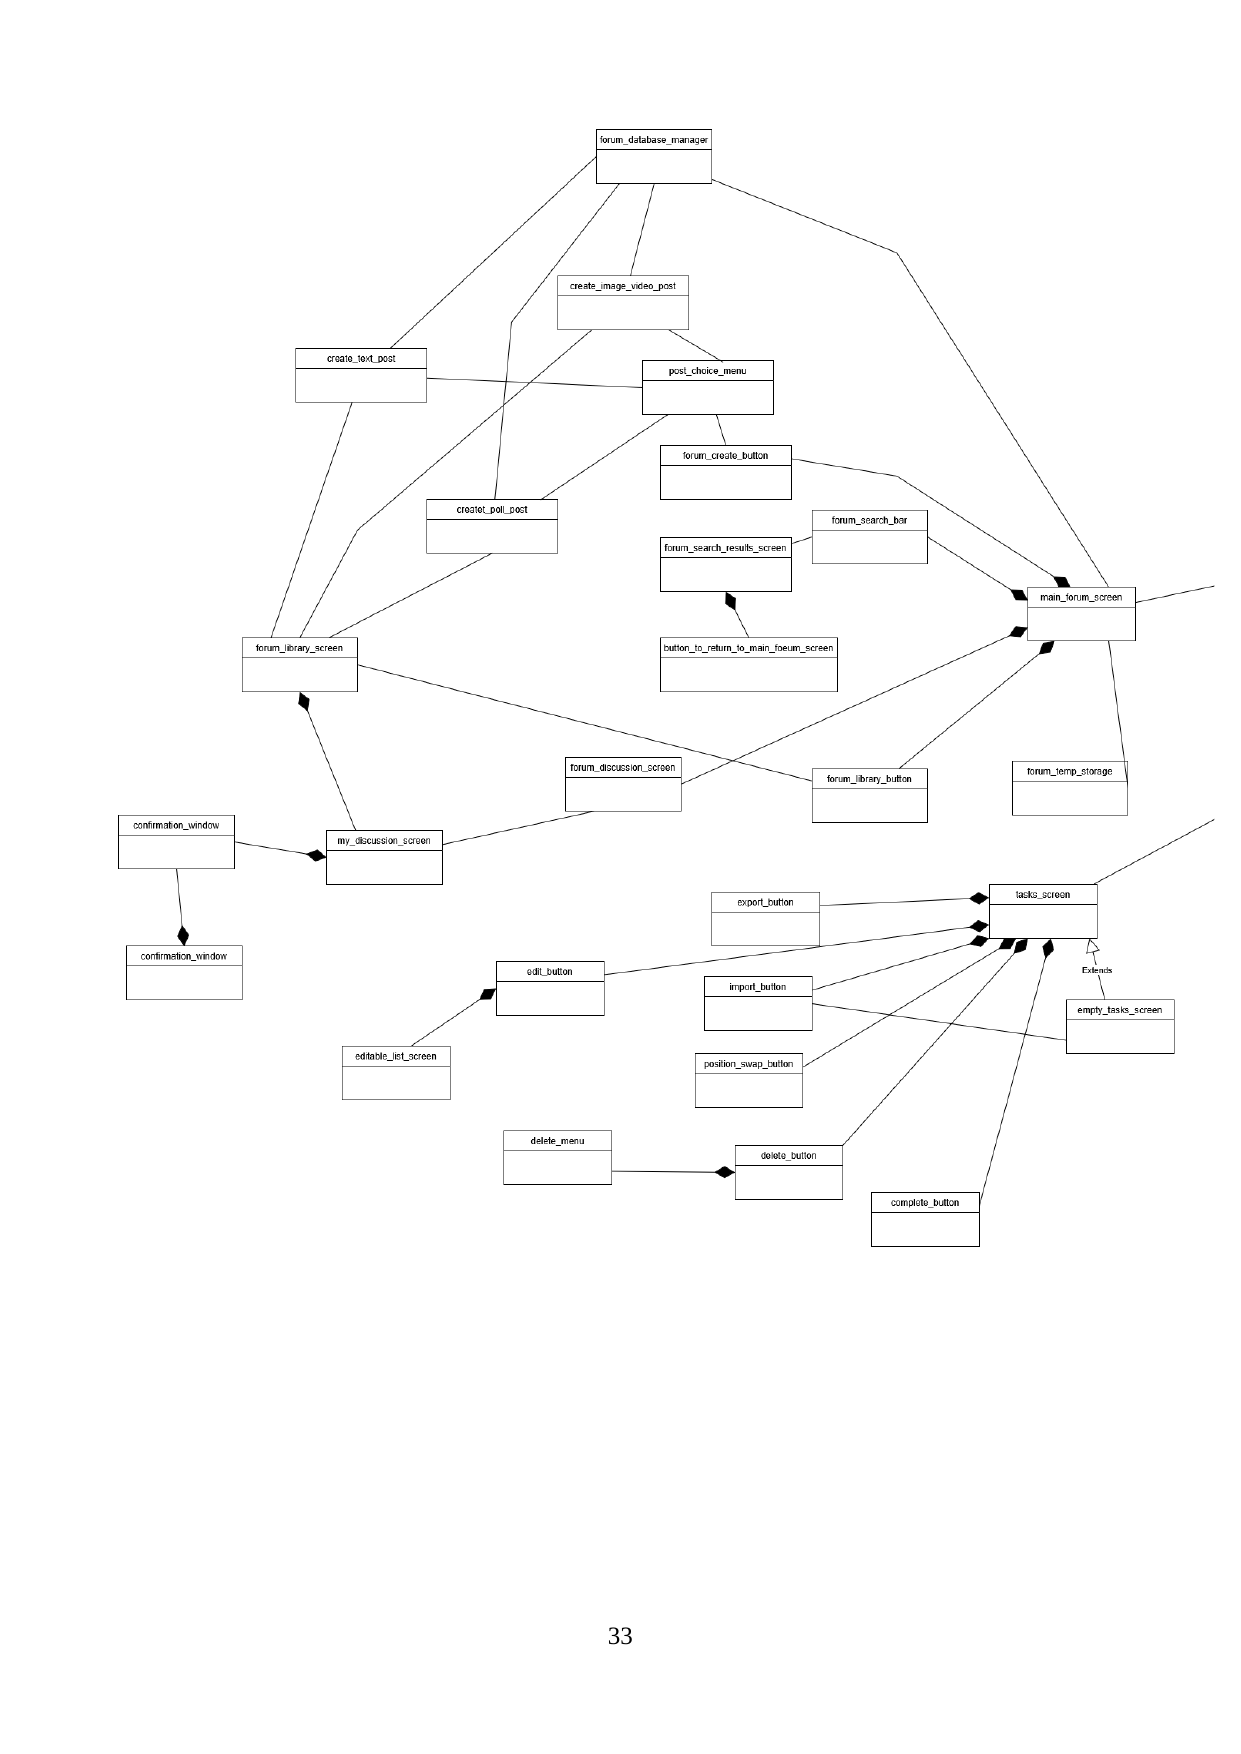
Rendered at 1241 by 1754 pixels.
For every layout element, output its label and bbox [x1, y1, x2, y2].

picture [118, 118, 1215, 1254]
